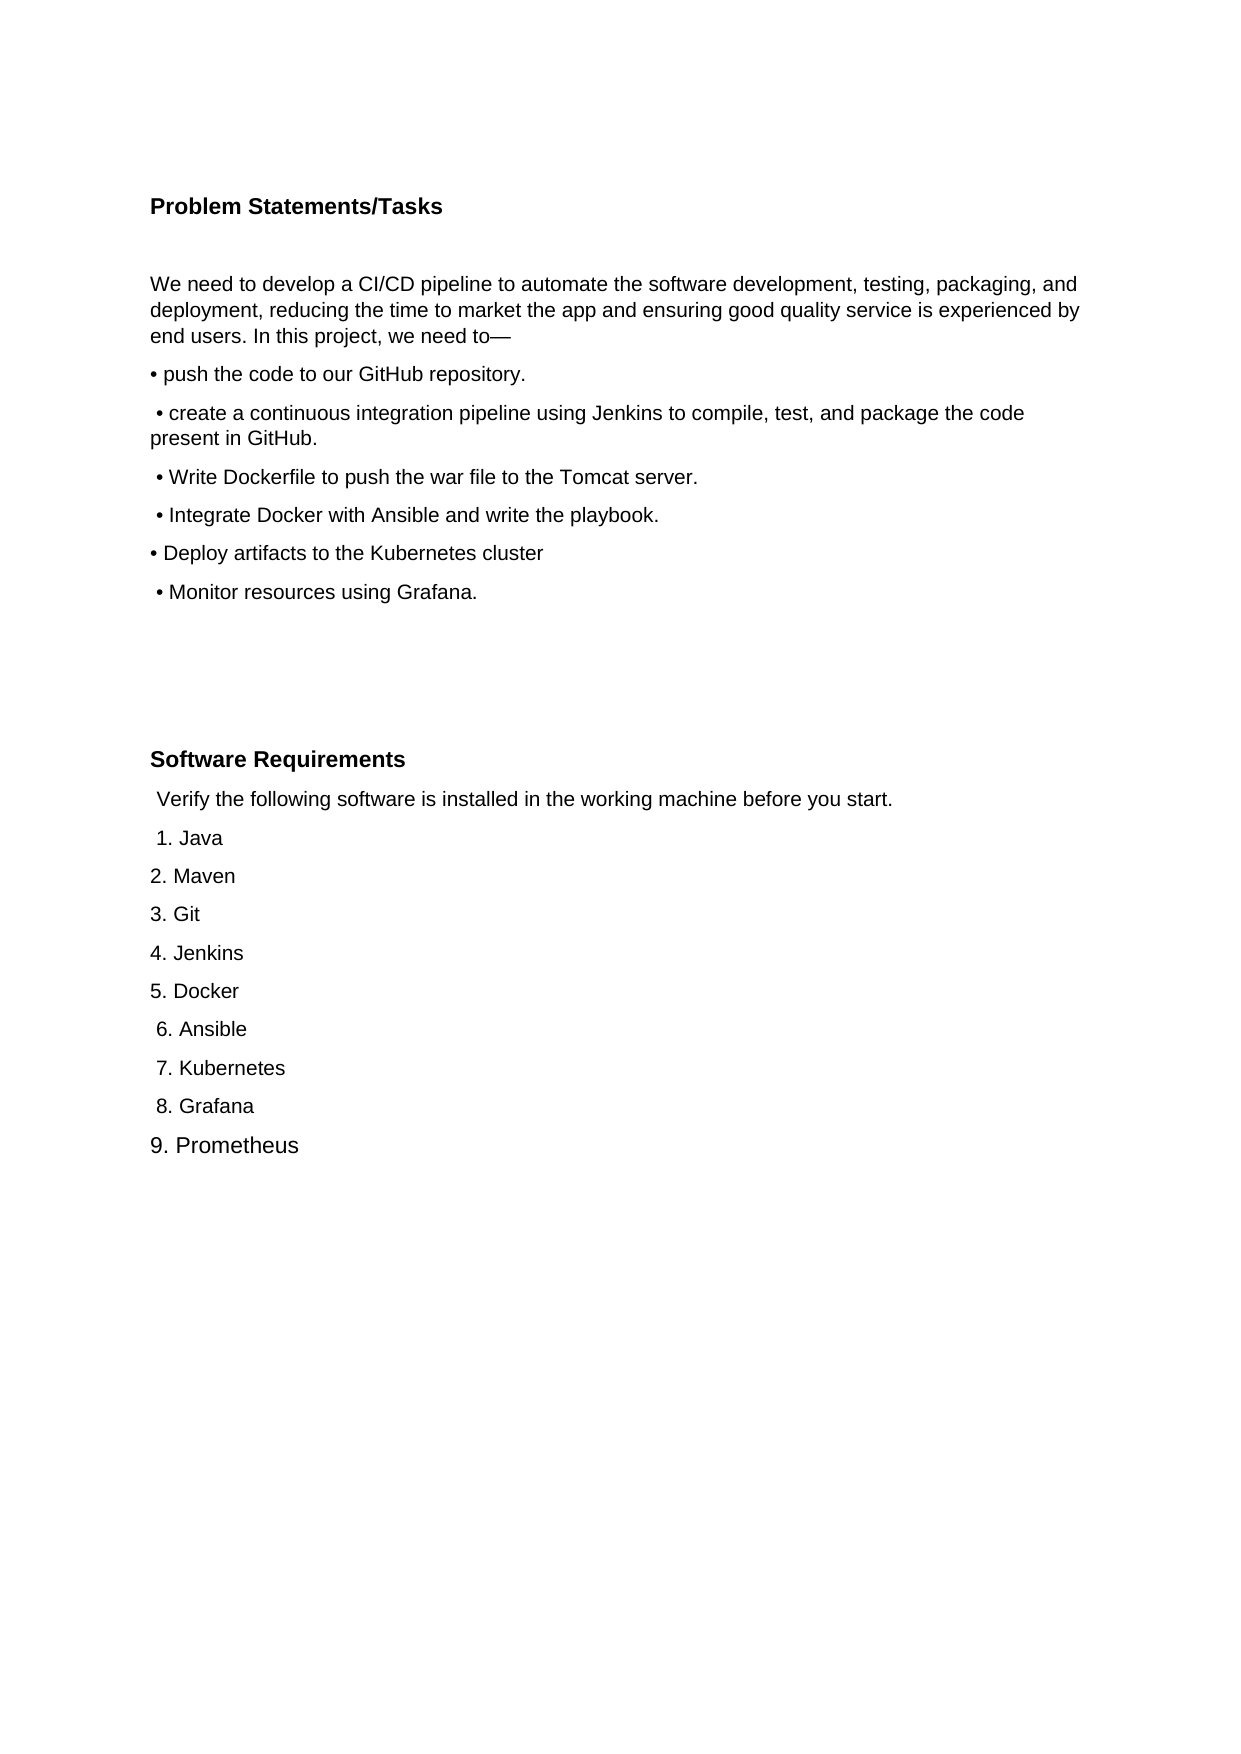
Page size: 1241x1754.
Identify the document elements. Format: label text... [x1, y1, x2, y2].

text • push the code to our GitHub repository. [150, 362, 1090, 386]
text Verify the following software is installed in the working machine before you start. [150, 787, 1090, 811]
text 3. Git [150, 902, 1090, 926]
text We need to develop a CI/CD pipeline to automate the software development, testing, packaging, and deployment, reducing the time to market the app and ensuring good quality service is experienced by end users. In this project, we need to— [150, 272, 1090, 348]
text 5. Docker [150, 979, 1090, 1003]
text Problem Statements/Tasks [150, 193, 1090, 219]
text 6. Ansible [150, 1017, 1090, 1041]
text 4. Jenkins [150, 940, 1090, 964]
text • Integrate Docker with Ansible and write the playbook. [150, 503, 1090, 527]
text • Deploy artifacts to the Kubernetes cluster [150, 541, 1090, 565]
text • Monitor resources using Grafana. [150, 579, 1090, 603]
text 7. Kubernetes [150, 1055, 1090, 1079]
text 8. Grafana [150, 1094, 1090, 1118]
text 1. Java [150, 825, 1090, 849]
text • create a continuous integration pipeline using Jenkins to compile, test, and package the code present in GitHub. [150, 400, 1090, 450]
text • Write Dockerfile to push the war file to the Tomcat server. [150, 464, 1090, 488]
text Software Requirements [150, 746, 1090, 772]
text 2. Maven [150, 864, 1090, 888]
text 9. Prometheus [150, 1132, 1090, 1158]
